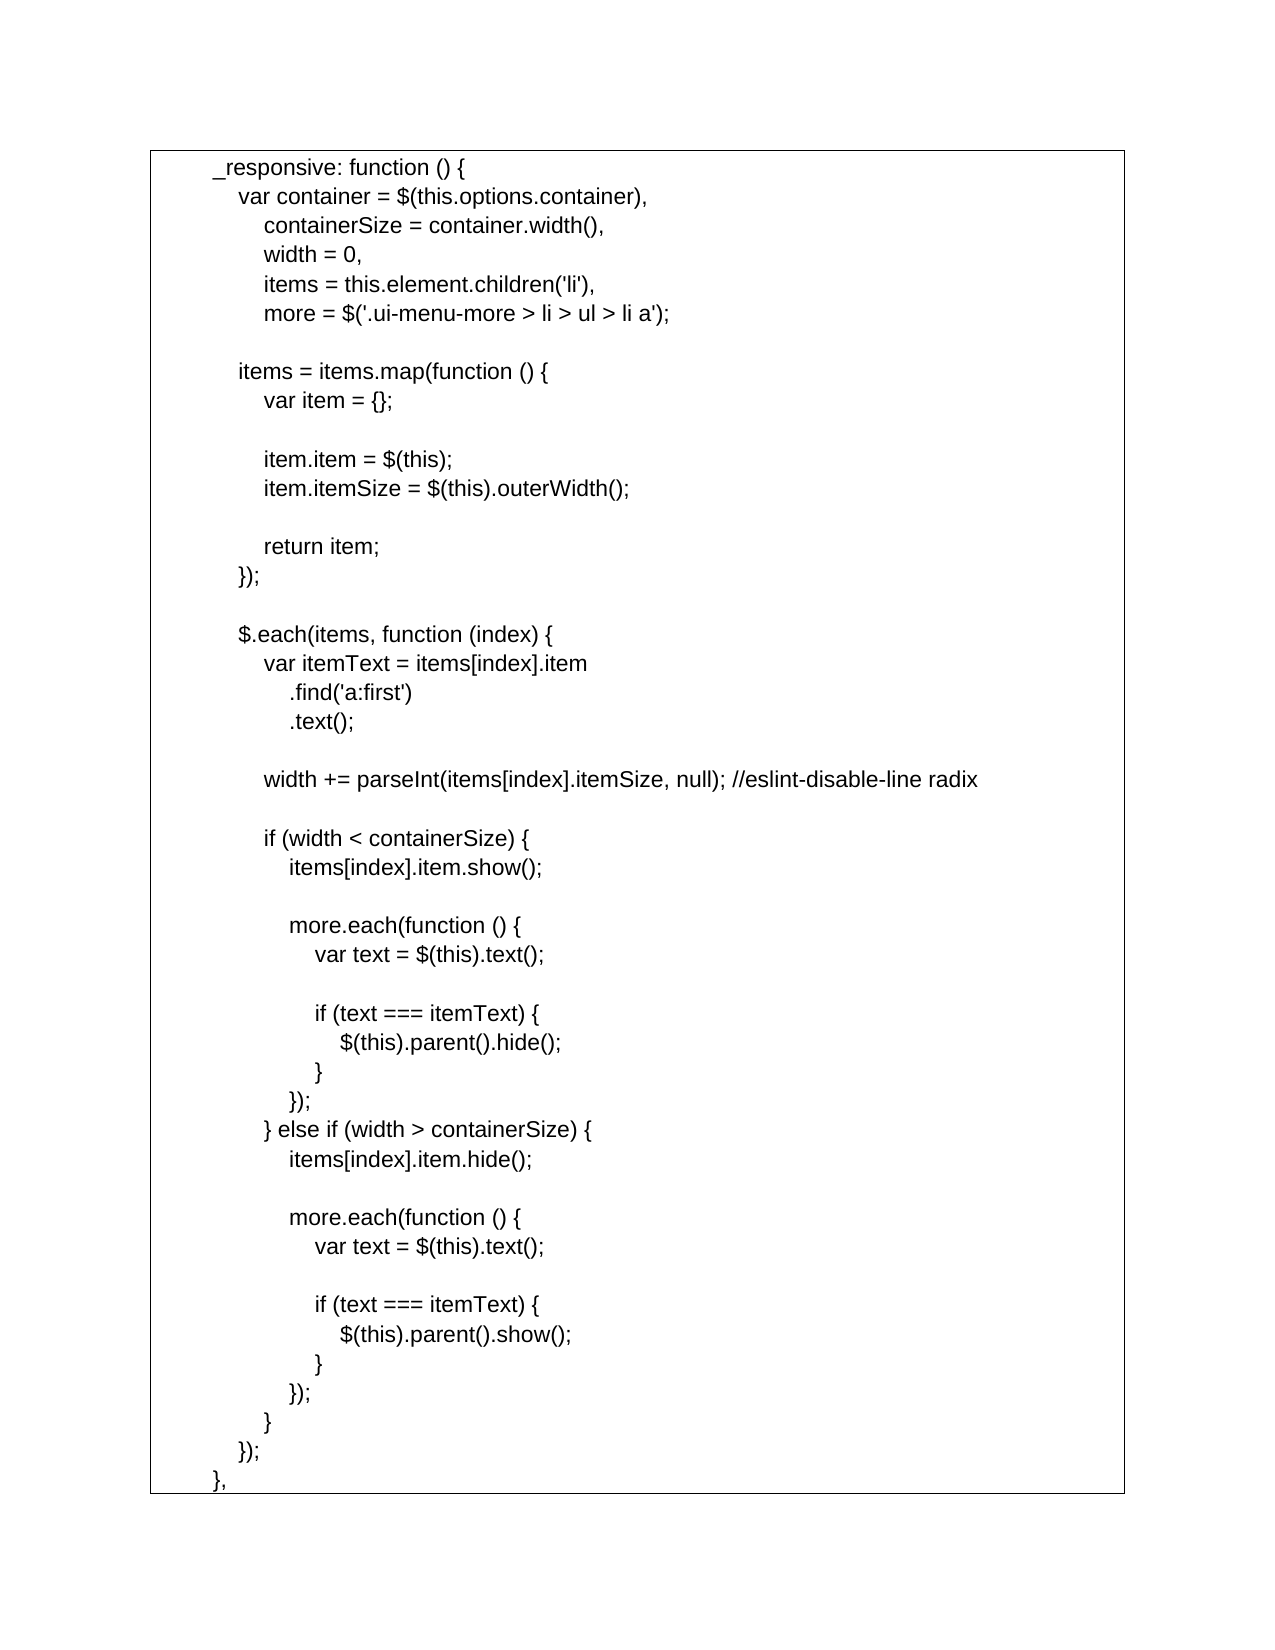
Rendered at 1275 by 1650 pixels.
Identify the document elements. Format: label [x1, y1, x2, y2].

table_header [151, 151, 1124, 1493]
